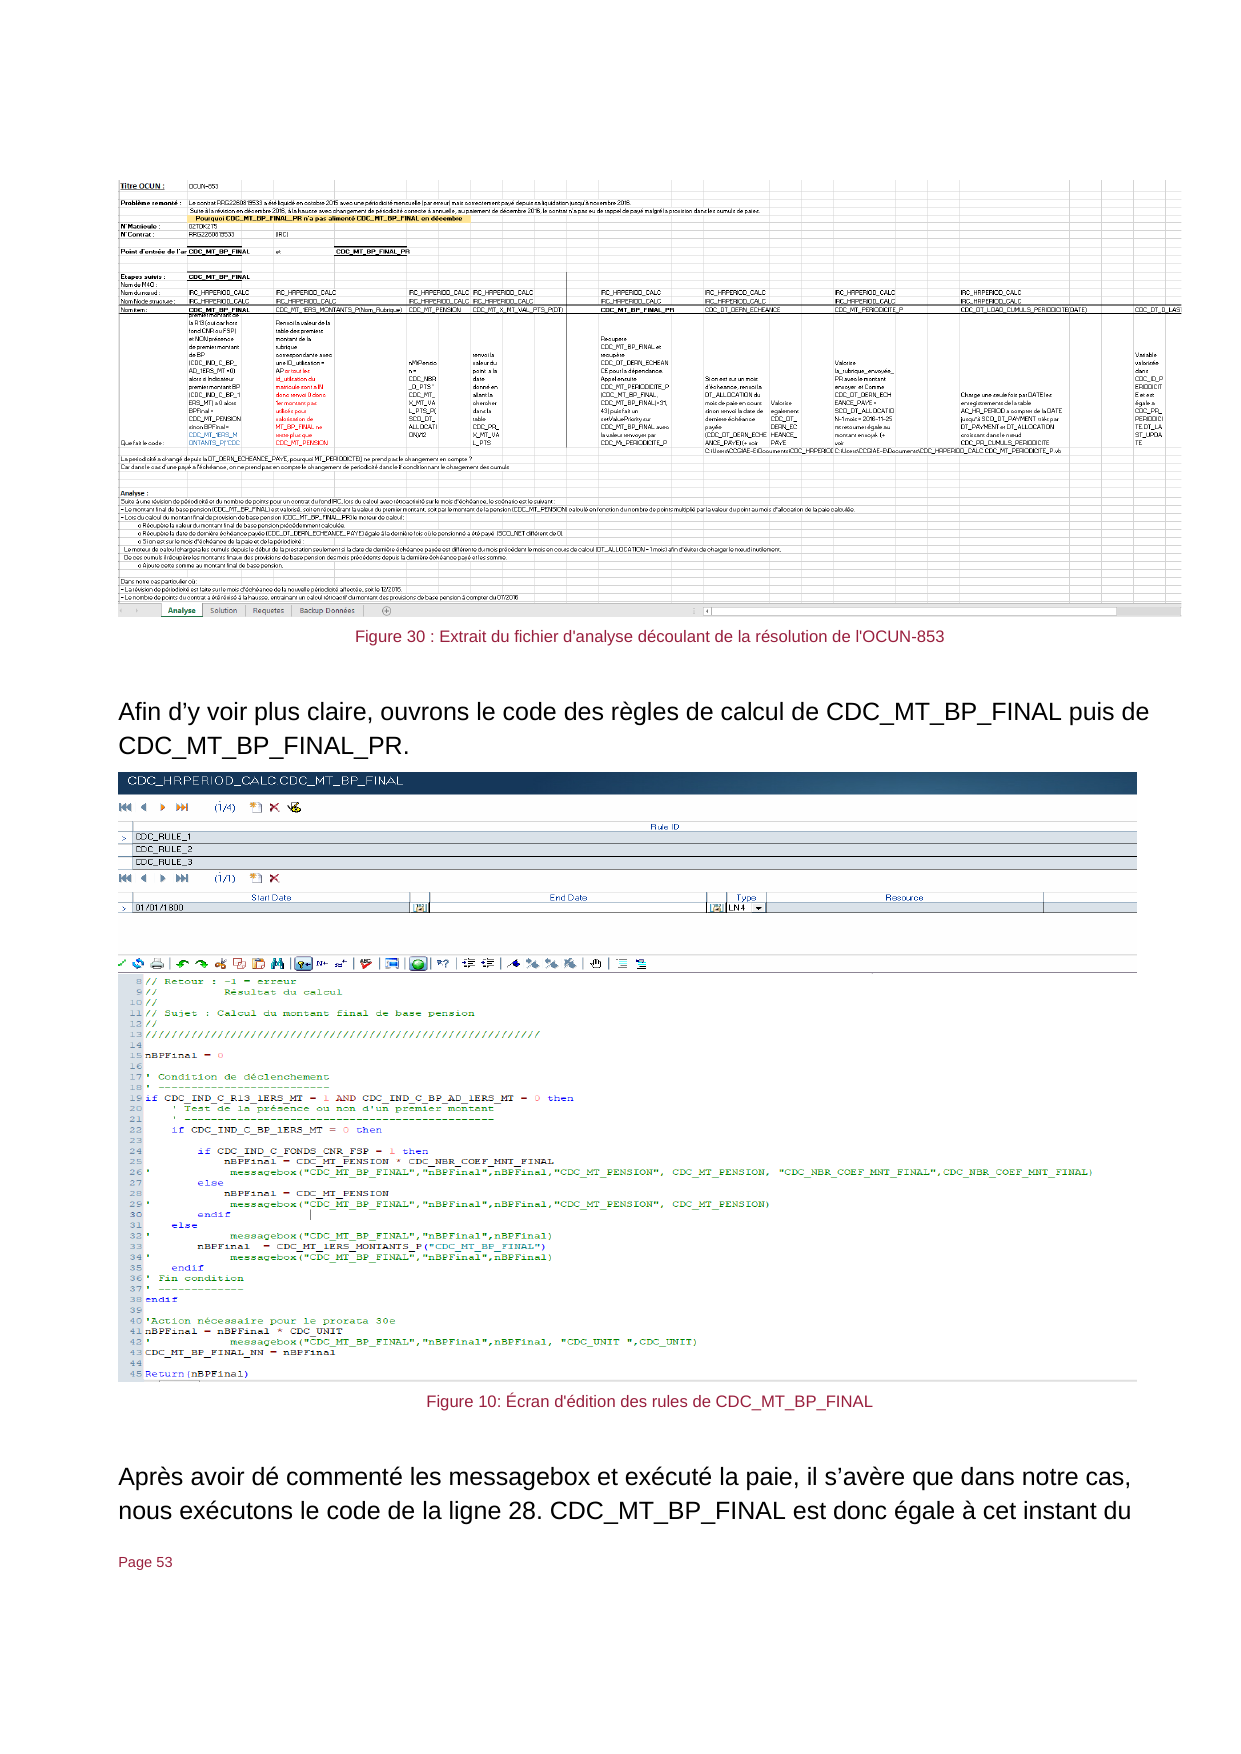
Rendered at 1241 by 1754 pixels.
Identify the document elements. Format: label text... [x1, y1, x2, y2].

text Figure 30 : Extrait du fichier d'analyse découlant de la résolution de l'OCUN-853 [118, 627, 1181, 646]
text Figure 10: Écran d'édition des rules de CDC_MT_BP_FINAL [118, 1392, 1181, 1411]
picture [118, 772, 1137, 1382]
picture [118, 180, 1182, 617]
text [118, 1462, 1181, 1525]
text Afin d’y voir plus claire, ouvrons le code des règles de calcul de CDC_MT_BP_FINAL puis de CDC_MT_BP_FINAL_PR. [118, 697, 1181, 760]
